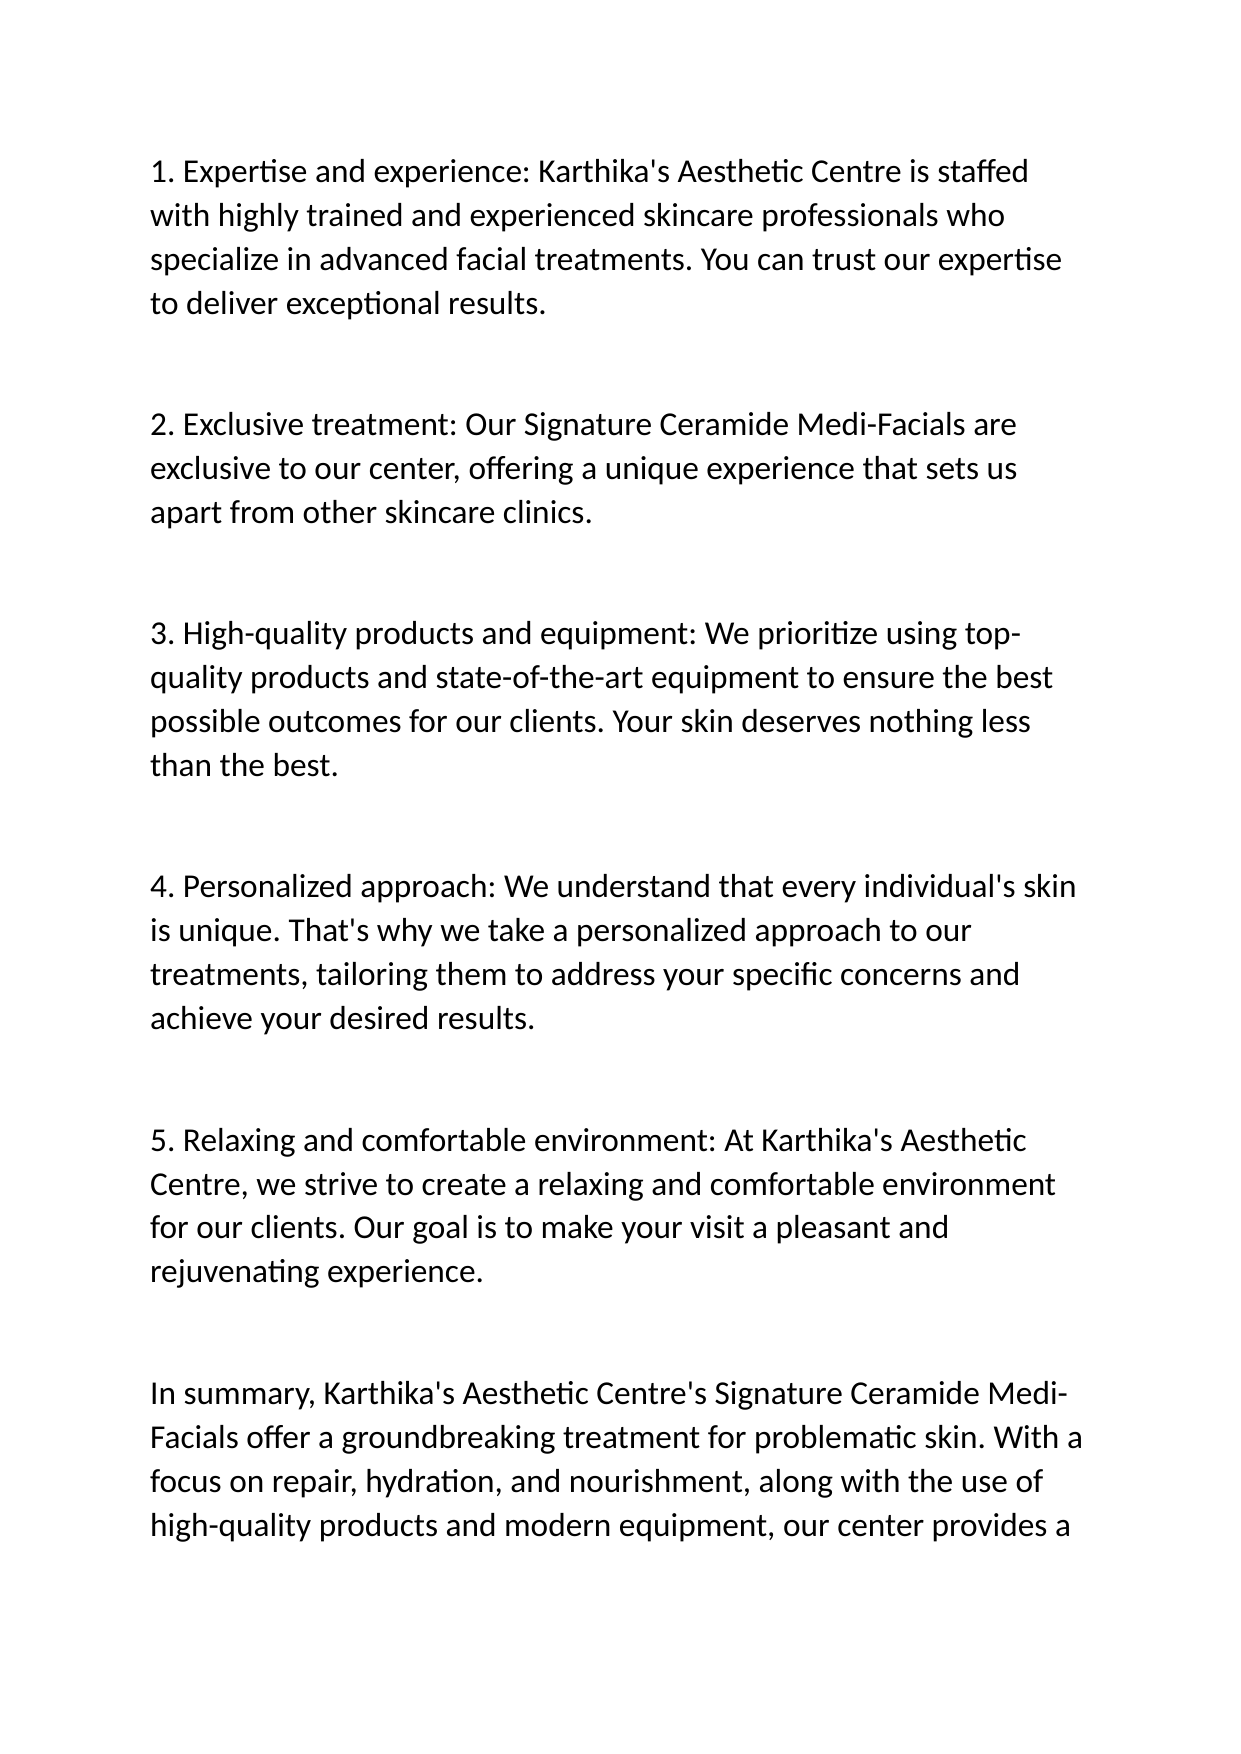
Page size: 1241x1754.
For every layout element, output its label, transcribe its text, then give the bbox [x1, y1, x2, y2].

text 2. Exclusive treatment: Our Signature Ceramide Medi-Facials are exclusive to our center, offering a unique experience that sets us apart from other skincare clinics. [150, 403, 1090, 532]
text 4. Personalized approach: We understand that every individual's skin is unique. That's why we take a personalized approach to our treatments, tailoring them to address your specific concerns and achieve your desired results. [150, 865, 1090, 1038]
text 1. Expertise and experience: Karthika's Aesthetic Centre is staffed with highly trained and experienced skincare professionals who specialize in advanced facial treatments. You can trust our expertise to deliver exceptional results. [150, 150, 1090, 323]
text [150, 1372, 1090, 1544]
text 5. Relaxing and comfortable environment: At Karthika's Aesthetic Centre, we strive to create a relaxing and comfortable environment for our clients. Our goal is to make your visit a pleasant and rejuvenating experience. [150, 1118, 1090, 1291]
text 3. High-quality products and equipment: We prioritize using top-quality products and state-of-the-art equipment to ensure the best possible outcomes for our clients. Your skin deserves nothing less than the best. [150, 612, 1090, 785]
